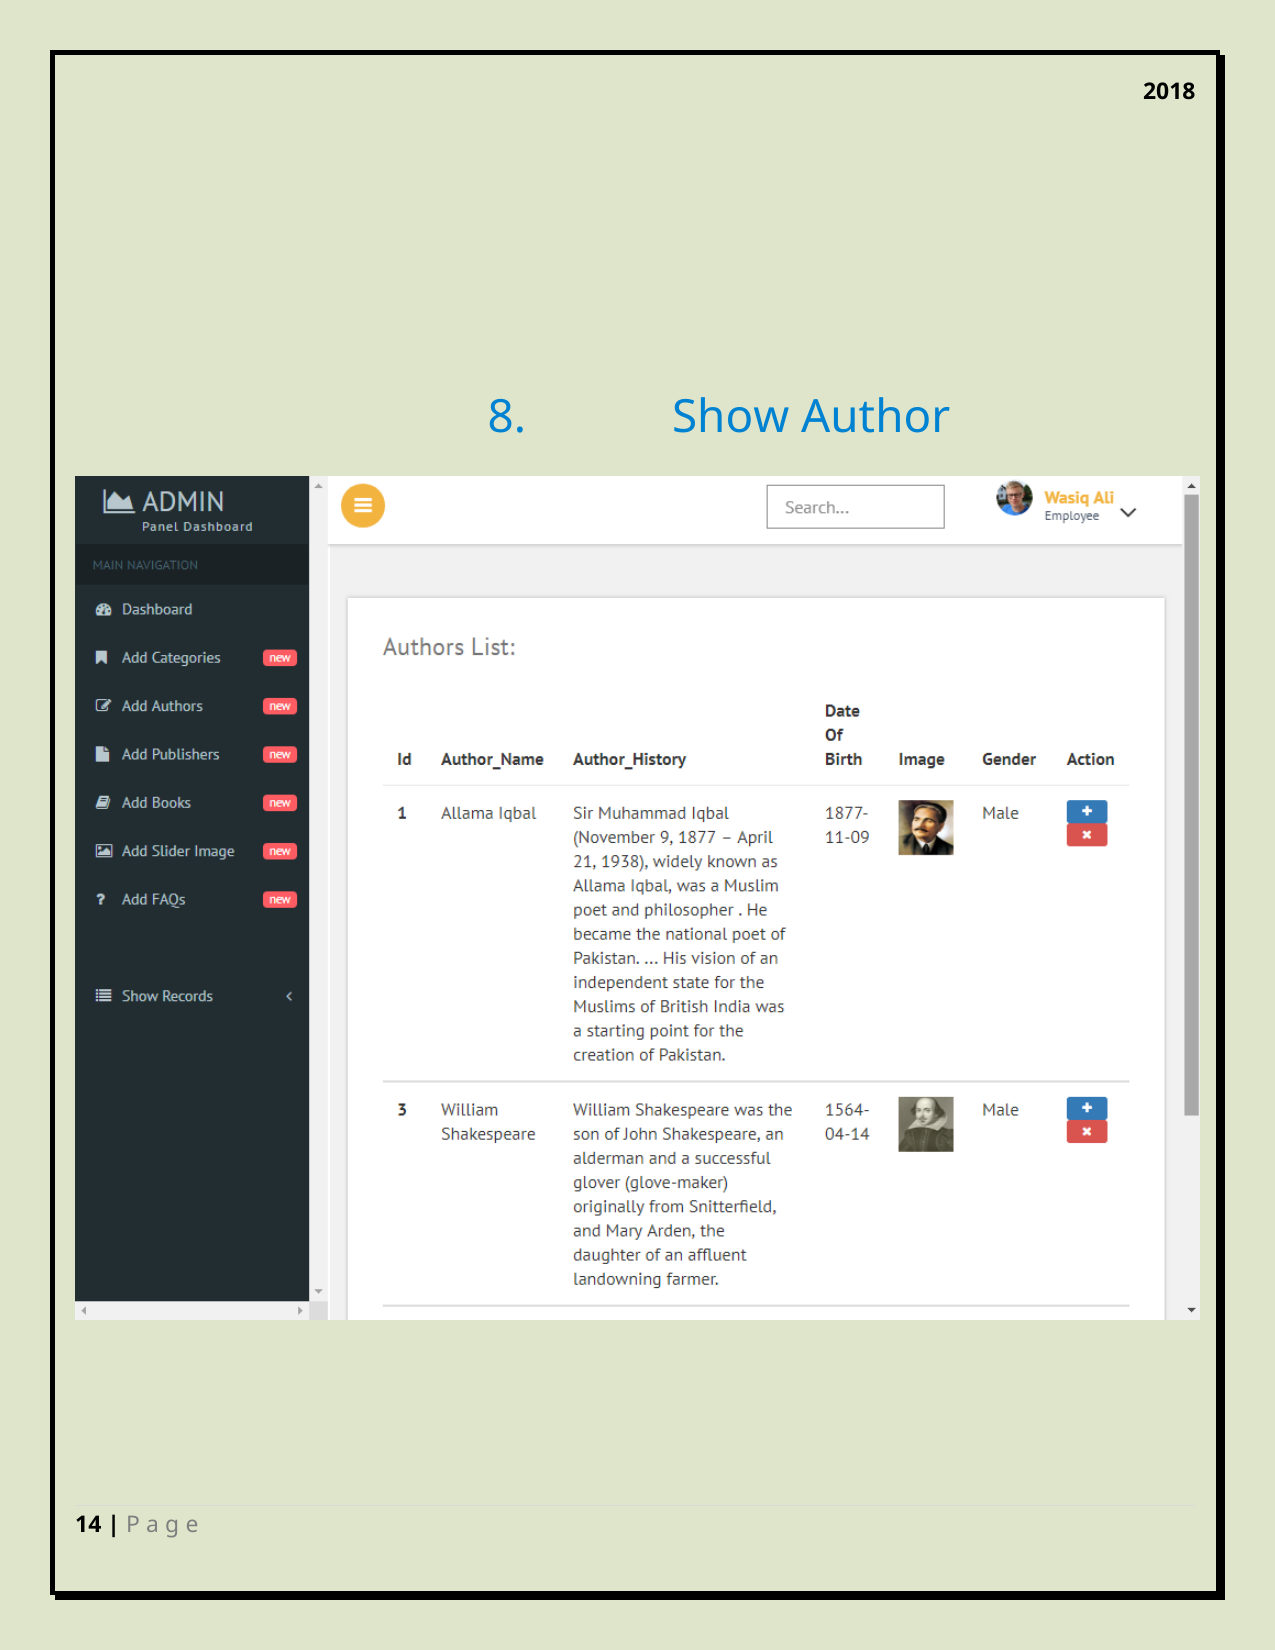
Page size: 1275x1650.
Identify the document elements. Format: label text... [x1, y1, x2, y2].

list Show Author [487, 384, 1195, 446]
picture [75, 476, 1200, 1320]
